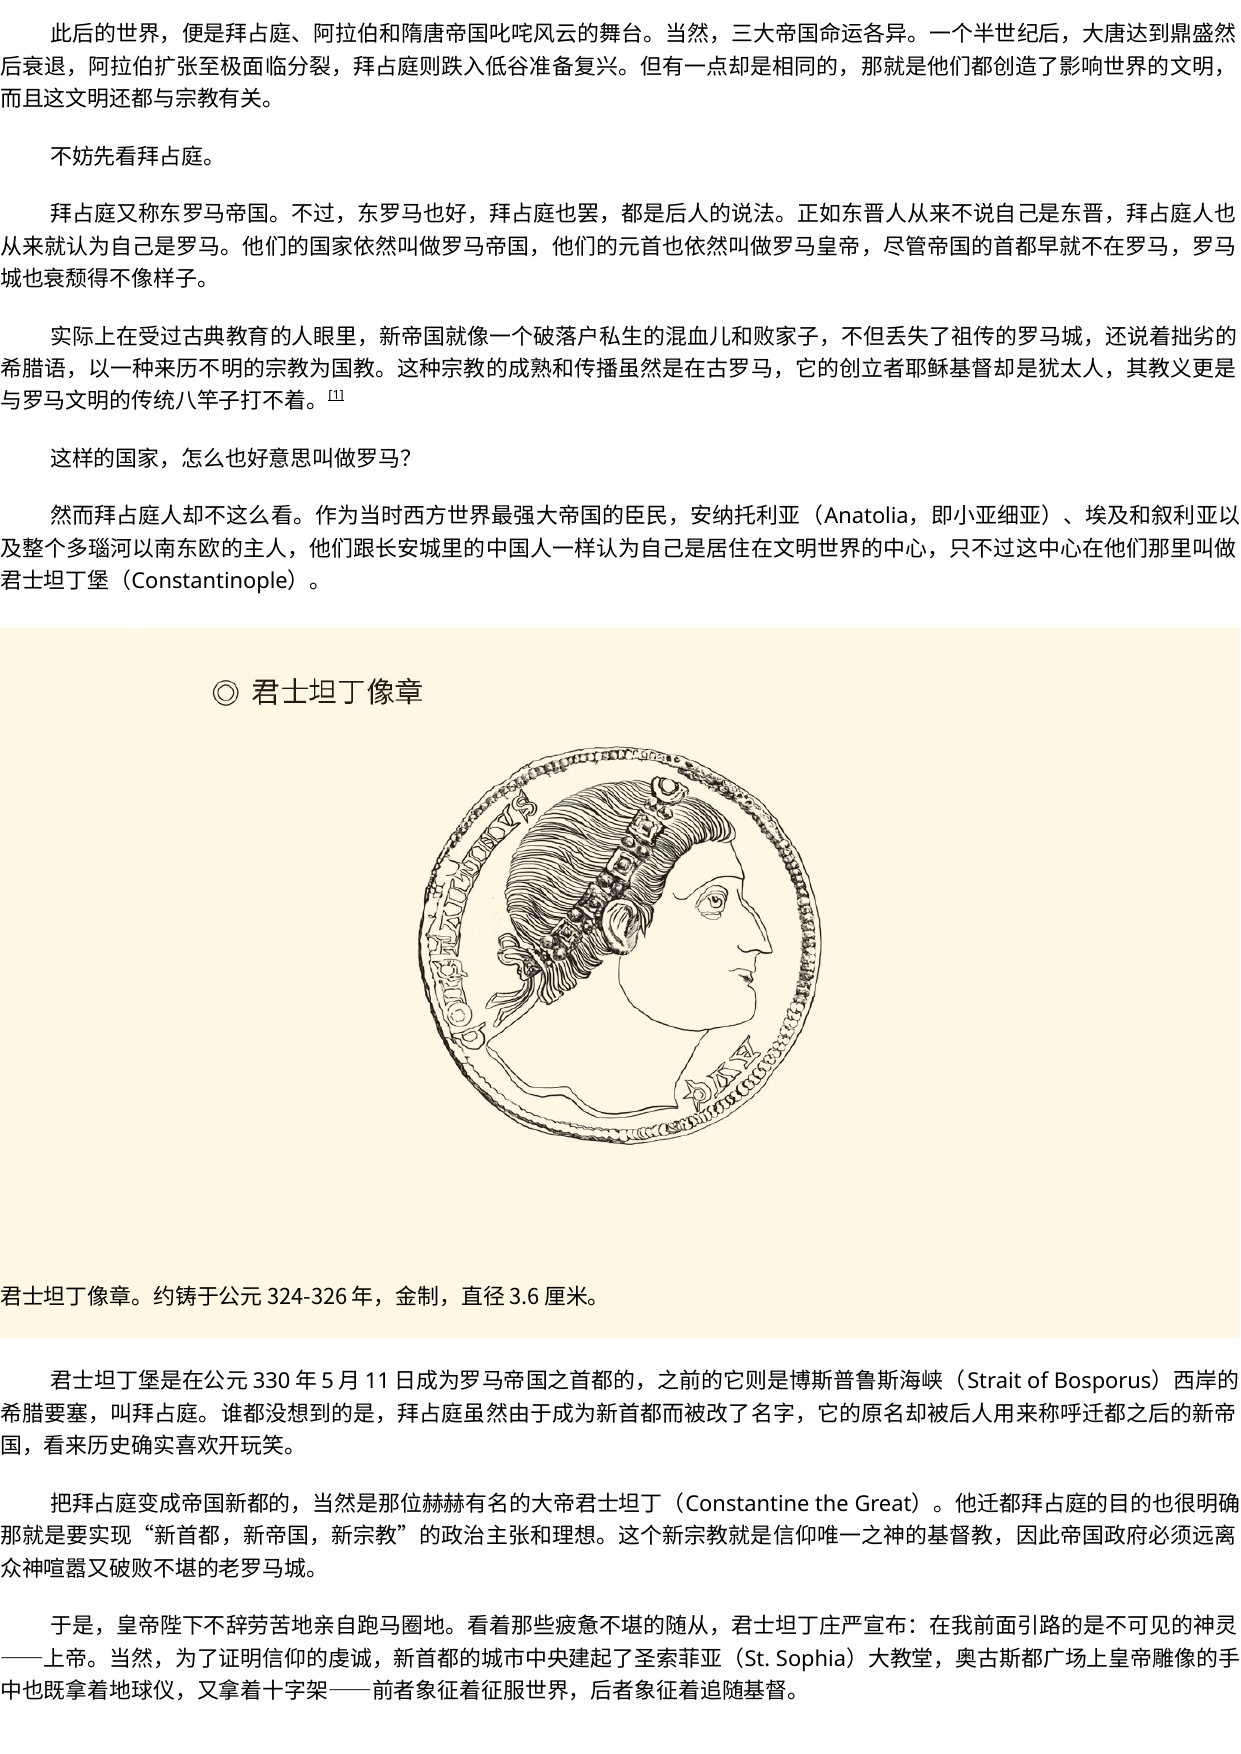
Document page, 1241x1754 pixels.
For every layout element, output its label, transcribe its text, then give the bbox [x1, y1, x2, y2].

text 此后的世界，便是拜占庭、阿拉伯和隋唐帝国叱咤风云的舞台。当然，三大帝国命运各异。一个半世纪后，大唐达到鼎盛然后衰退，阿拉伯扩张至极面临分裂，拜占庭则跌入低谷准备复兴。但有一点却是相同的，那就是他们都创造了影响世界的文明，而且这文明还都与宗教有关。 [0, 16, 1240, 113]
text 于是，皇帝陛下不辞劳苦地亲自跑马圈地。看着那些疲惫不堪的随从，君士坦丁庄严宣布：在我前面引路的是不可见的神灵——上帝。当然，为了证明信仰的虔诚，新首都的城市中央建起了圣索菲亚（St. Sophia）大教堂，奥古斯都广场上皇帝雕像的手中也既拿着地球仪，又拿着十字架——前者象征着征服世界，后者象征着追随基督。 [0, 1608, 1240, 1705]
text 不妨先看拜占庭。 [0, 138, 1240, 171]
text 拜占庭又称东罗马帝国。不过，东罗马也好，拜占庭也罢，都是后人的说法。正如东晋人从来不说自己是东晋，拜占庭人也从来就认为自己是罗马。他们的国家依然叫做罗马帝国，他们的元首也依然叫做罗马皇帝，尽管帝国的首都早就不在罗马，罗马城也衰颓得不像样子。 [0, 196, 1240, 293]
picture [132, 628, 1108, 1160]
text 这样的国家，怎么也好意思叫做罗马？ [0, 441, 1240, 473]
text 实际上在受过古典教育的人眼里，新帝国就像一个破落户私生的混血儿和败家子，不但丢失了祖传的罗马城，还说着拙劣的希腊语，以一种来历不明的宗教为国教。这种宗教的成熟和传播虽然是在古罗马，它的创立者耶稣基督却是犹太人，其教义更是与罗马文明的传统八竿子打不着。[1] [0, 318, 1240, 416]
text 然而拜占庭人却不这么看。作为当时西方世界最强大帝国的臣民，安纳托利亚（Anatolia，即小亚细亚）、埃及和叙利亚以及整个多瑙河以南东欧的主人，他们跟长安城里的中国人一样认为自己是居住在文明世界的中心，只不过这中心在他们那里叫做君士坦丁堡（Constantinople）。 [0, 498, 1240, 596]
text 君士坦丁像章。约铸于公元324-326年，金制，直径3.6厘米。 [0, 1278, 1240, 1338]
text 君士坦丁堡是在公元330年5月11日成为罗马帝国之首都的，之前的它则是博斯普鲁斯海峡（Strait of Bosporus）西岸的希腊要塞，叫拜占庭。谁都没想到的是，拜占庭虽然由于成为新首都而被改了名字，它的原名却被后人用来称呼迁都之后的新帝国，看来历史确实喜欢开玩笑。 [0, 1363, 1240, 1460]
text 把拜占庭变成帝国新都的，当然是那位赫赫有名的大帝君士坦丁（Constantine the Great）。他迁都拜占庭的目的也很明确，那就是要实现“新首都，新帝国，新宗教”的政治主张和理想。这个新宗教就是信仰唯一之神的基督教，因此帝国政府必须远离众神喧嚣又破败不堪的老罗马城。 [0, 1485, 1240, 1583]
